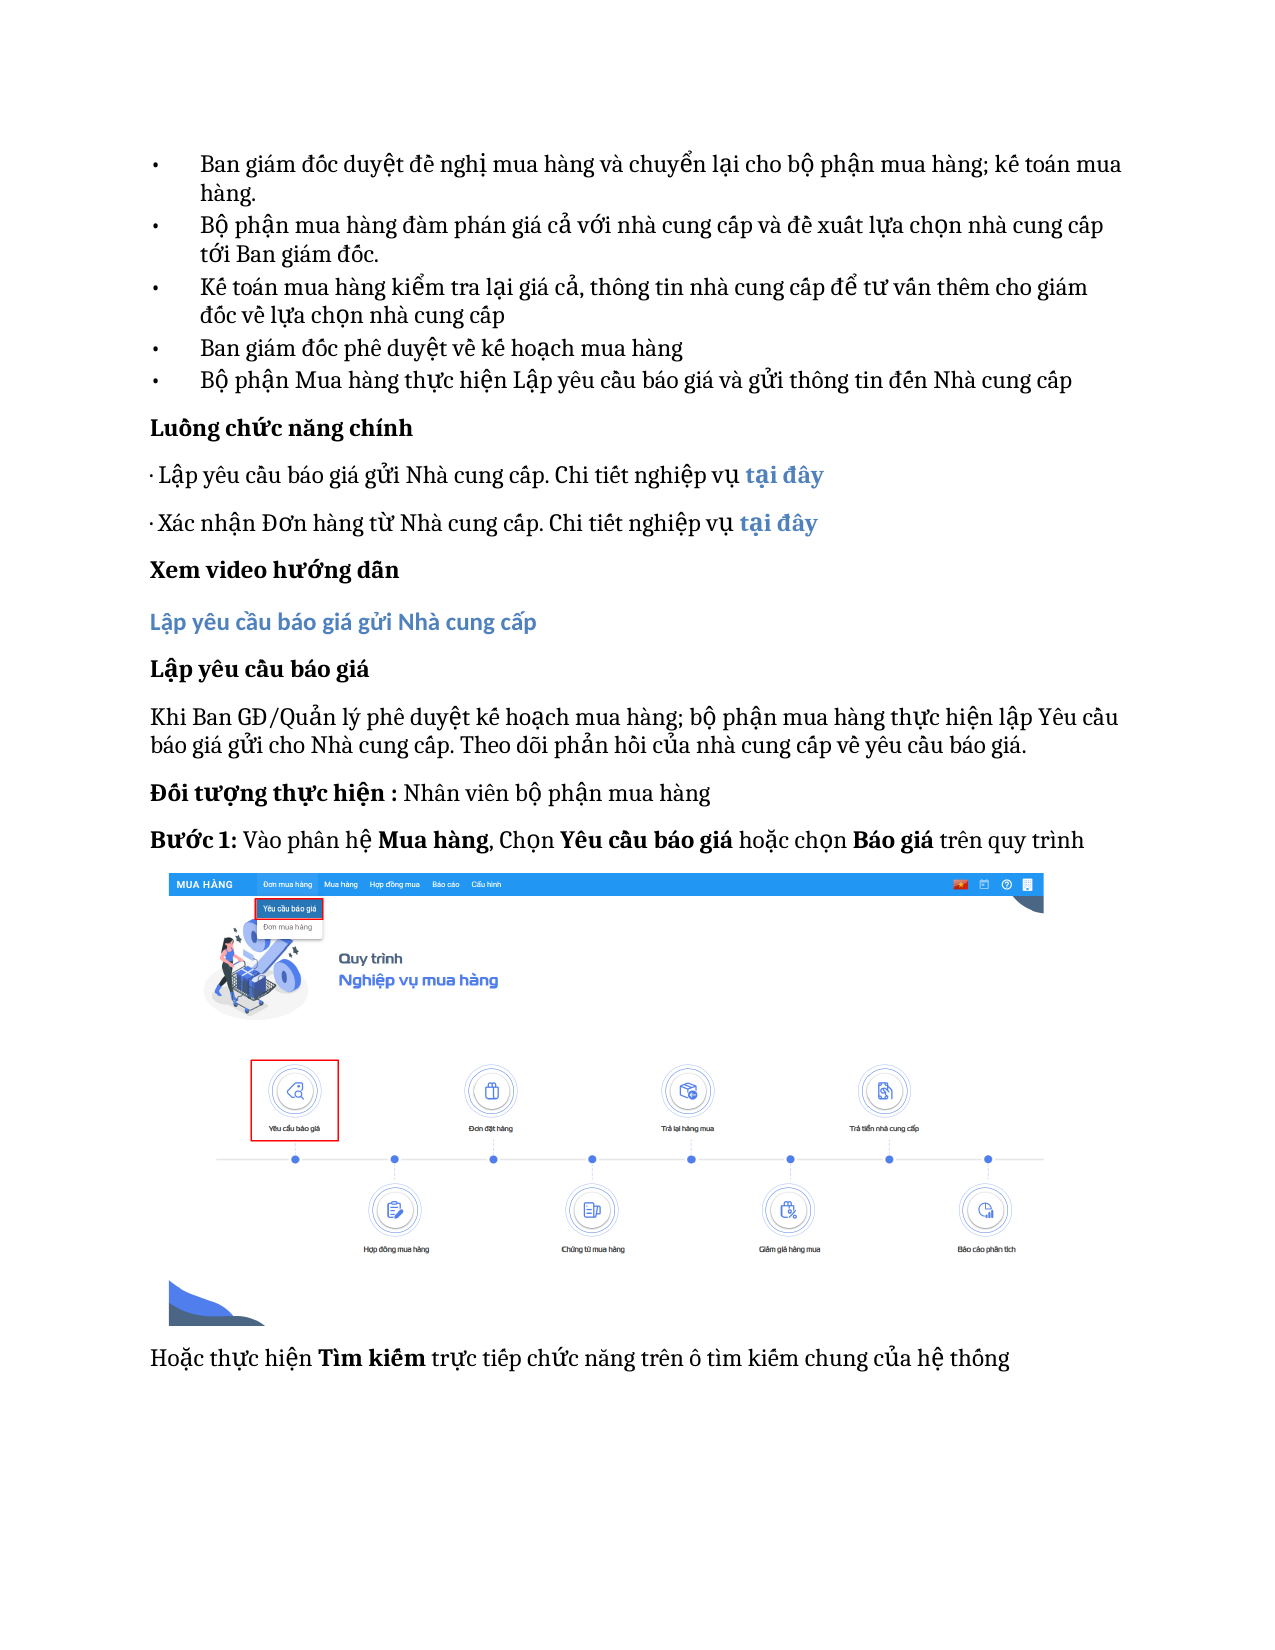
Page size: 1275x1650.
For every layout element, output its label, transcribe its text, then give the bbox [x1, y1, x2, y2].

text · Lập yêu cầu báo giá gửi Nhà cung cấp. Chi tiết nghiệp vụ tại đây [150, 461, 1125, 490]
text Khi Ban GĐ/Quản lý phê duyệt kế hoạch mua hàng; bộ phận mua hàng thực hiện lập Yêu cầu báo giá gửi cho Nhà cung cấp. Theo dõi phản hồi của nhà cung cấp về yêu cầu báo giá. [150, 703, 1125, 760]
list Ban giám đốc phê duyệt về kế hoạch mua hàng [150, 334, 1125, 362]
picture [168, 873, 1044, 1326]
text Xem video hướng dẫn [150, 556, 1125, 585]
text · Xác nhận Đơn hàng từ Nhà cung cấp. Chi tiết nghiệp vụ tại đây [150, 509, 1125, 537]
text Đối tượng thực hiện : Nhân viên bộ phận mua hàng [150, 779, 1125, 808]
text Hoặc thực hiện Tìm kiếm trực tiếp chức năng trên ô tìm kiếm chung của hệ thống [150, 1344, 1125, 1373]
subtitle Lập yêu cầu báo giá gửi Nhà cung cấp [150, 606, 1125, 636]
list Bộ phận Mua hàng thực hiện Lập yêu cầu báo giá và gửi thông tin đến Nhà cung cấp [150, 366, 1125, 395]
text Bước 1: Vào phân hệ Mua hàng, Chọn Yêu cầu báo giá hoặc chọn Báo giá trên quy trình [150, 826, 1125, 855]
list Bộ phận mua hàng đàm phán giá cả với nhà cung cấp và đề xuất lựa chọn nhà cung cấp tới Ban giám đốc. [150, 211, 1125, 269]
list Kế toán mua hàng kiểm tra lại giá cả, thông tin nhà cung cấp để tư vấn thêm cho giám đốc về lựa chọn nhà cung cấp [150, 272, 1125, 330]
text Lập yêu cầu báo giá [150, 655, 1125, 684]
text Luồng chức năng chính [150, 414, 1125, 442]
list Ban giám đốc duyệt đề nghị mua hàng và chuyển lại cho bộ phận mua hàng; kế toán mua hàng. [150, 150, 1125, 207]
